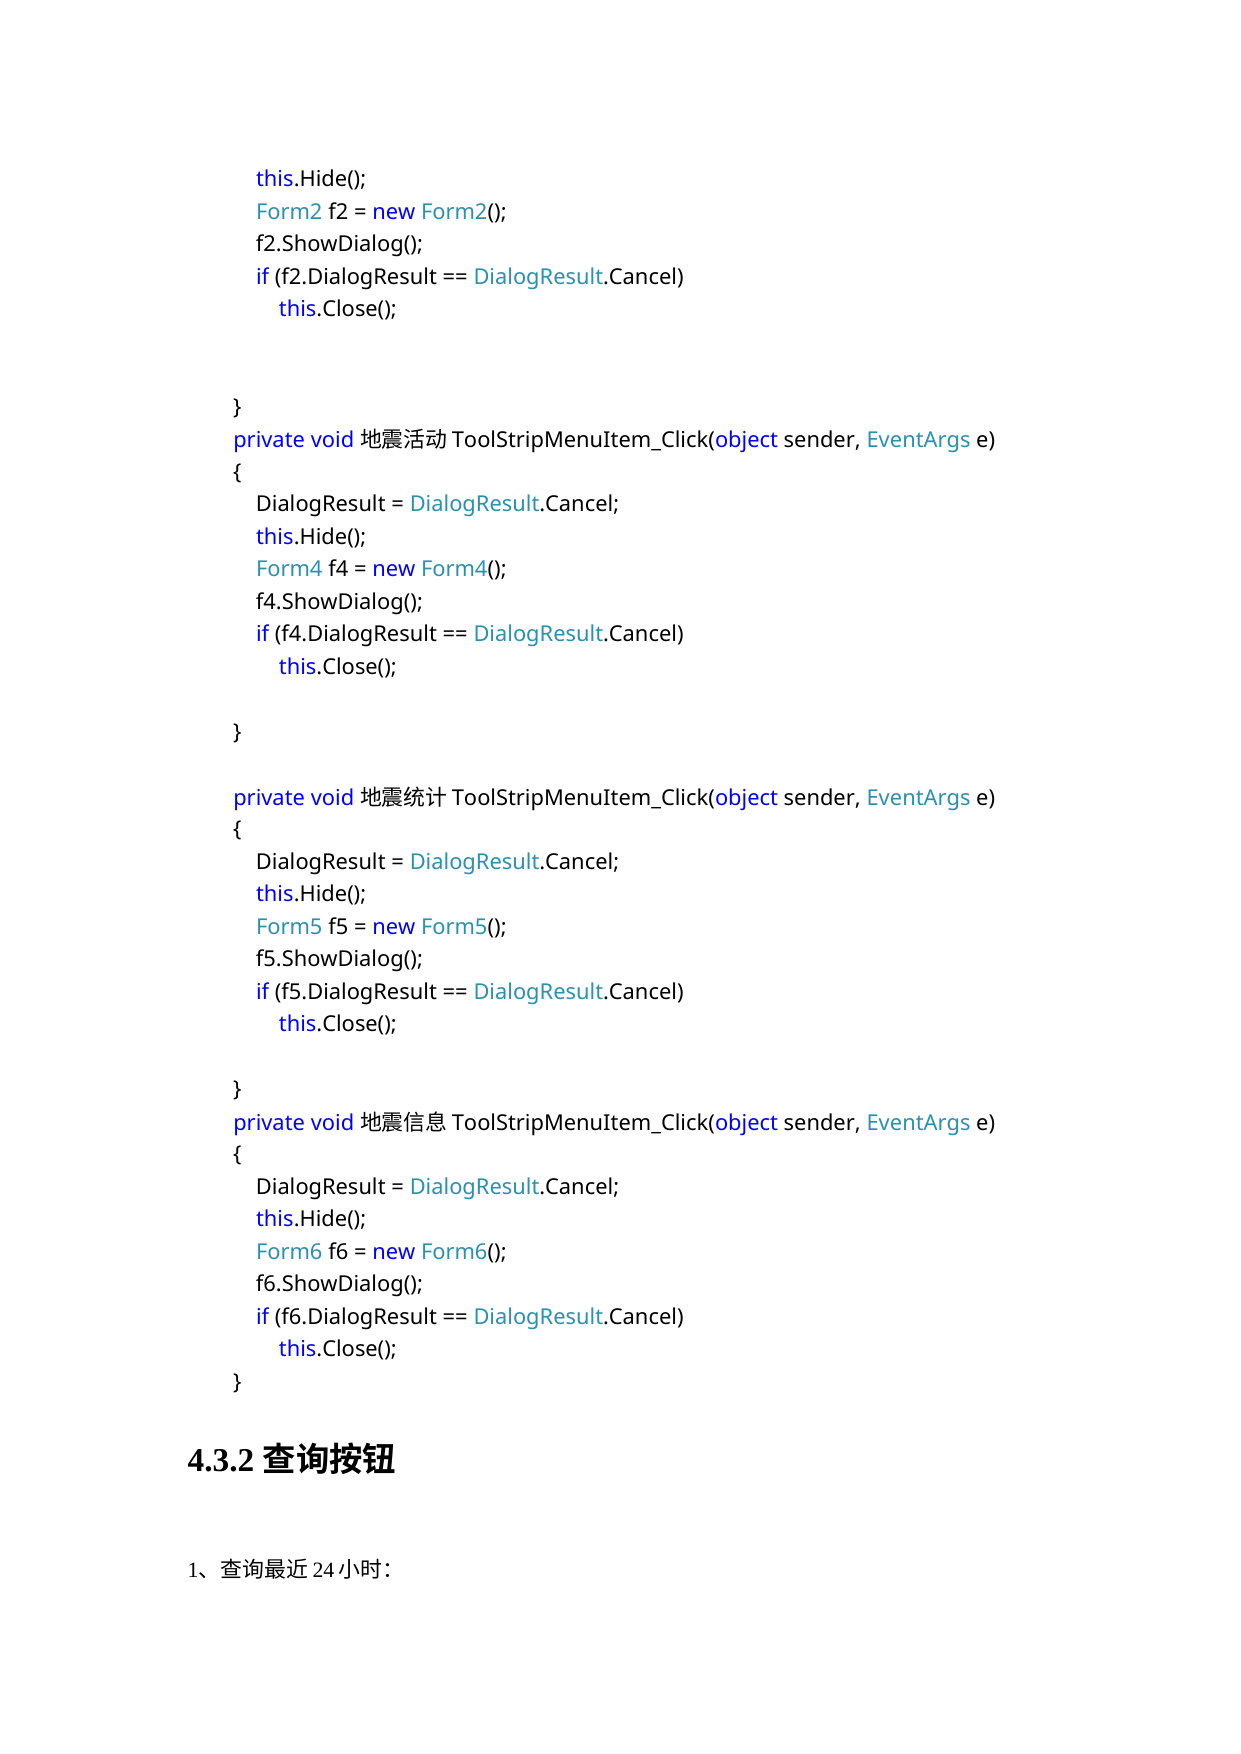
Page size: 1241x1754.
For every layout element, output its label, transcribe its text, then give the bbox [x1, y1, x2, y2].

text private void 地震统计ToolStripMenuItem_Click(object sender, EventArgs e) [187, 779, 1053, 812]
subtitle 4.3.2 查询按钮 [187, 1424, 1053, 1489]
text 1、查询最近24小时： [187, 1551, 1053, 1584]
text DialogResult = DialogResult.Cancel; [187, 844, 1053, 877]
text Form5 f5 = new Form5(); [187, 909, 1053, 942]
text { [187, 454, 1053, 487]
text Form6 f6 = new Form6(); [187, 1234, 1053, 1267]
text this.Hide(); [187, 877, 1053, 909]
text f6.ShowDialog(); [187, 1267, 1053, 1299]
text this.Close(); [187, 1007, 1053, 1039]
text } [187, 1364, 1053, 1397]
text { [187, 1137, 1053, 1169]
text Form4 f4 = new Form4(); [187, 552, 1053, 584]
text private void 地震信息ToolStripMenuItem_Click(object sender, EventArgs e) [187, 1104, 1053, 1137]
text DialogResult = DialogResult.Cancel; [187, 1169, 1053, 1202]
text if (f6.DialogResult == DialogResult.Cancel) [187, 1299, 1053, 1332]
text if (f5.DialogResult == DialogResult.Cancel) [187, 974, 1053, 1007]
text } [187, 714, 1053, 747]
text this.Close(); [187, 1332, 1053, 1364]
text this.Close(); [187, 292, 1053, 324]
text } [187, 389, 1053, 422]
text this.Hide(); [187, 1202, 1053, 1234]
text DialogResult = DialogResult.Cancel; [187, 487, 1053, 519]
text f4.ShowDialog(); [187, 584, 1053, 617]
text f2.ShowDialog(); [187, 227, 1053, 259]
text if (f2.DialogResult == DialogResult.Cancel) [187, 259, 1053, 292]
text this.Close(); [187, 649, 1053, 682]
text private void 地震活动ToolStripMenuItem_Click(object sender, EventArgs e) [452, 422, 1053, 454]
text this.Hide(); [187, 519, 1053, 552]
text f5.ShowDialog(); [187, 942, 1053, 974]
text } [187, 1072, 1053, 1104]
text if (f4.DialogResult == DialogResult.Cancel) [187, 617, 1053, 649]
text this.Hide(); [187, 162, 1053, 194]
text Form2 f2 = new Form2(); [187, 194, 1053, 227]
text { [187, 812, 1053, 844]
